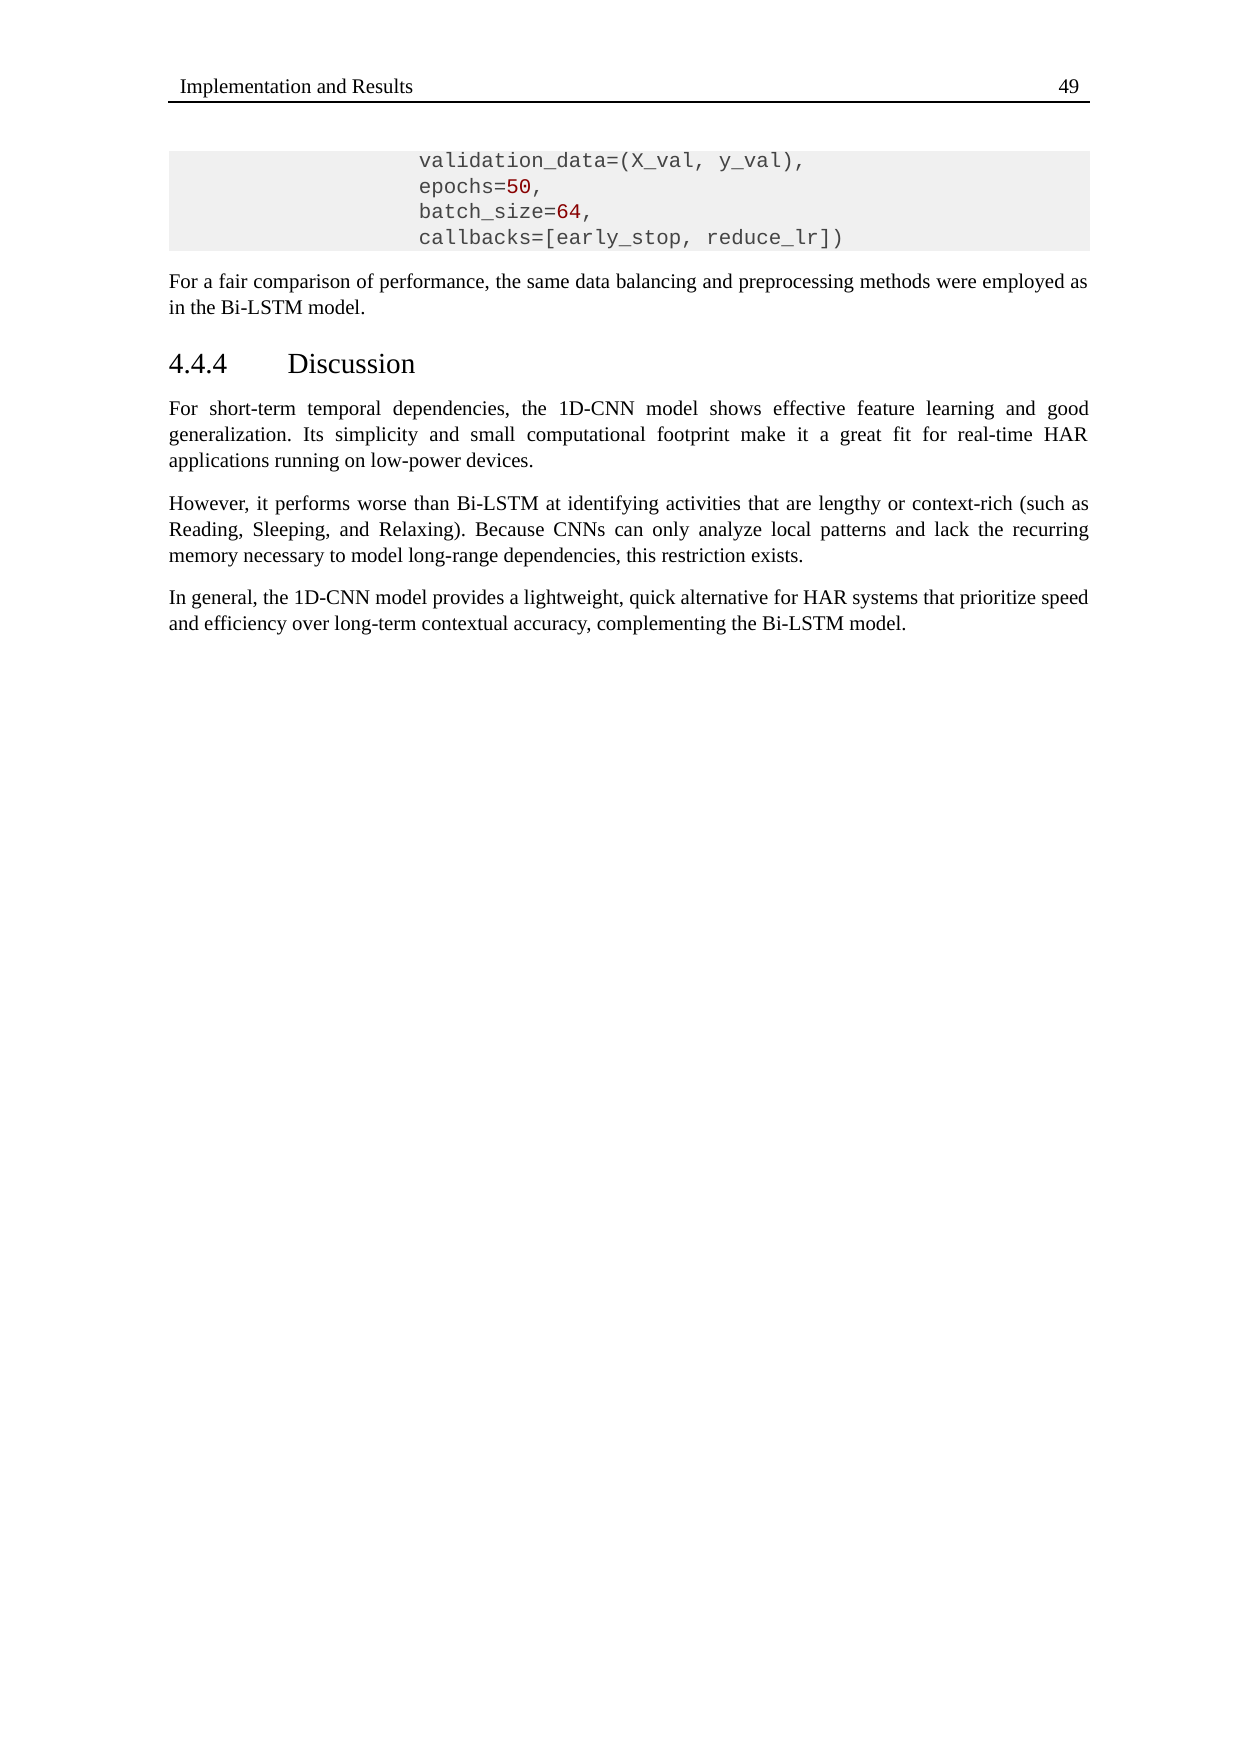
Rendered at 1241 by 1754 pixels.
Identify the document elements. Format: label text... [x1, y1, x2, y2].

text However, it performs worse than Bi-LSTM at identifying activities that are lengthy or context-rich (such as Reading, Sleeping, and Relaxing). Because CNNs can only analyze local patterns and lack the recurring memory necessary to model long-range dependencies, this restriction exists. [169, 491, 1090, 567]
text For a fair comparison of performance, the same data balancing and preprocessing methods were employed as in the Bi-LSTM model. [169, 269, 1090, 319]
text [169, 151, 1090, 251]
text For short-term temporal dependencies, the 1D-CNN model shows effective feature learning and good generalization. Its simplicity and small computational footprint make it a great fit for real-time HAR applications running on low-power devices. [169, 396, 1090, 472]
subtitle Discussion [169, 346, 1090, 380]
text In general, the 1D-CNN model provides a lightweight, quick alternative for HAR systems that prioritize speed and efficiency over long-term contextual accuracy, complementing the Bi-LSTM model. [169, 585, 1090, 635]
